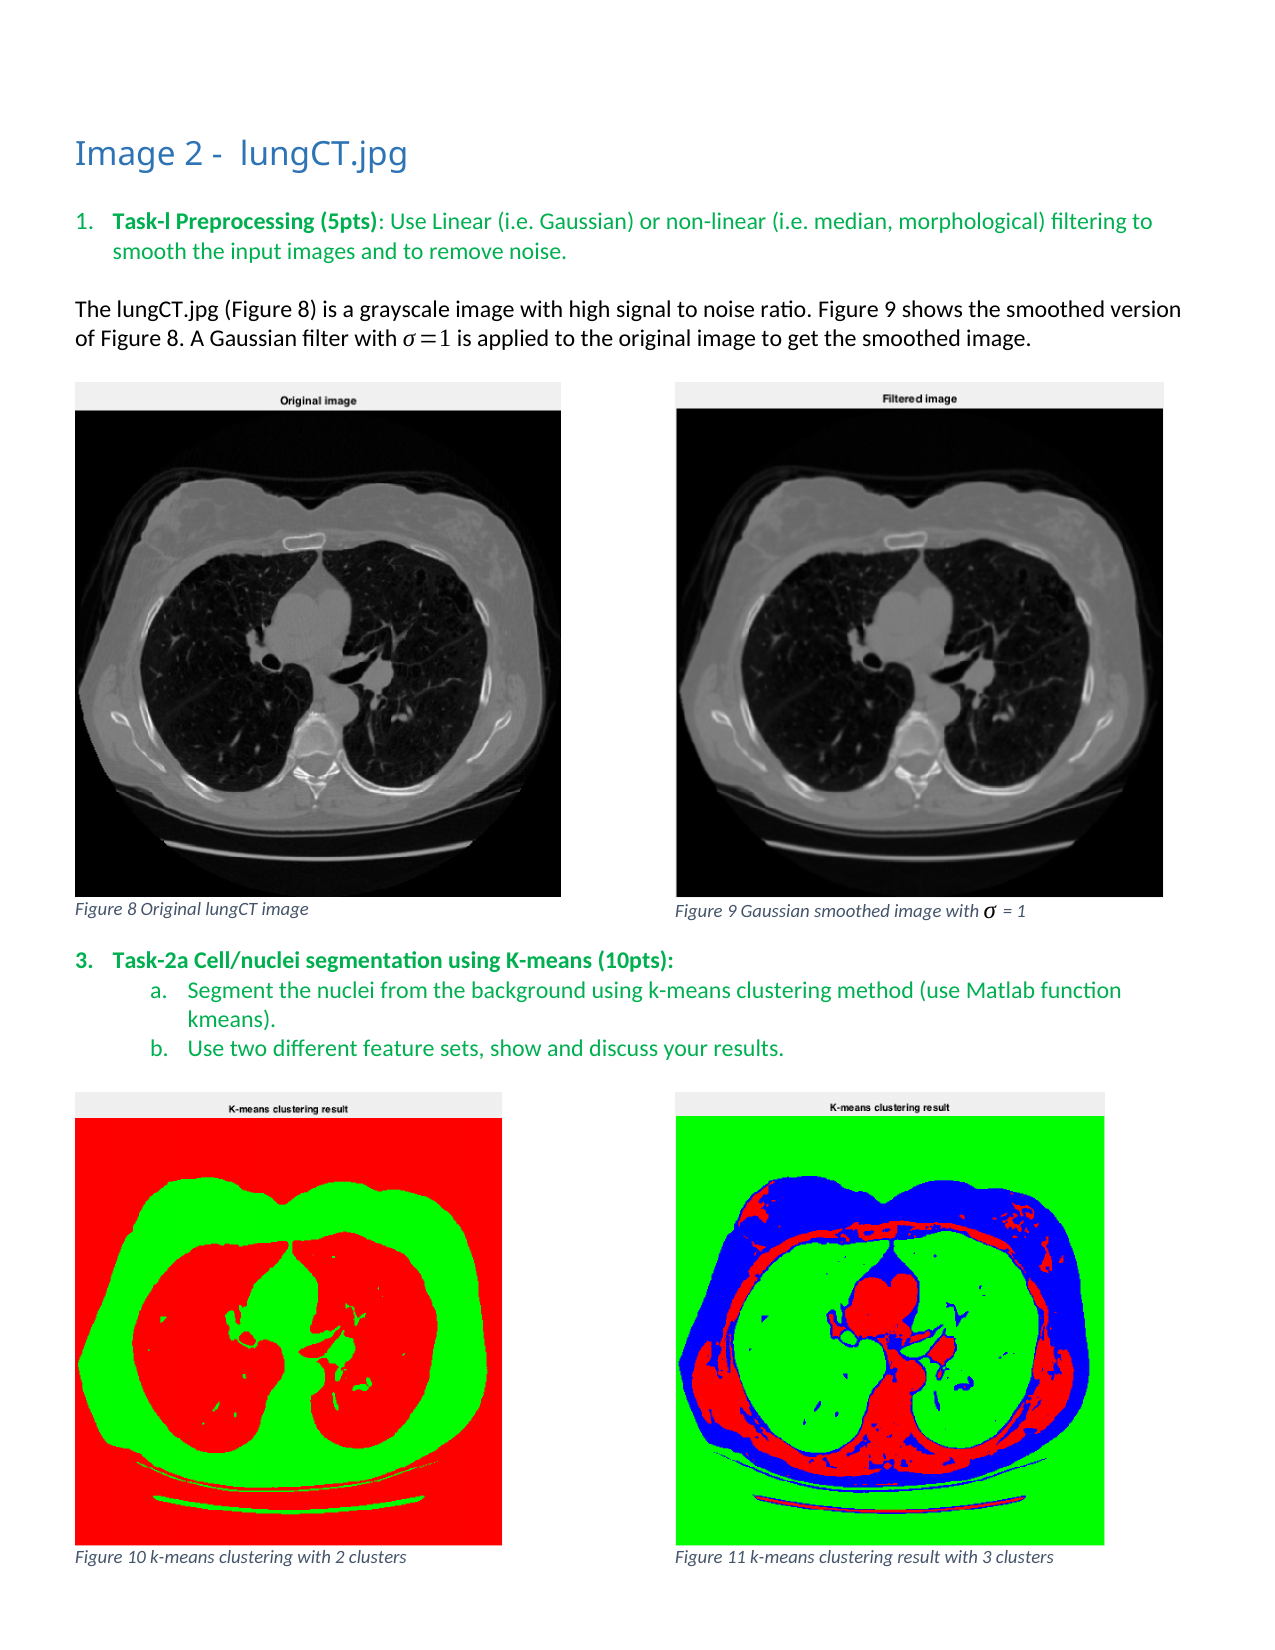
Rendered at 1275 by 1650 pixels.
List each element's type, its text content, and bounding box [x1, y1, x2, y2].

list Use two different feature sets, show and discuss your results. [150, 1033, 1200, 1063]
picture [675, 382, 1164, 898]
picture [675, 1092, 1105, 1546]
list Segment the nuclei from the background using k-means clustering method (use Matlab function kmeans). [150, 975, 1200, 1033]
picture [75, 382, 561, 897]
subtitle Image 2 - lungCT.jpg [75, 129, 1200, 175]
text The lungCT.jpg (Figure 8) is a grayscale image with high signal to noise ratio. Figure 9 shows the smoothed version of Figure 8. A Gaussian filter with is applied to the original image to get the smoothed image. [75, 294, 1200, 353]
list Task-l Preprocessing (5pts): Use Linear (i.e. Gaussian) or non-linear (i.e. median, morphological) filtering to smooth the input images and to remove noise. [75, 205, 1200, 265]
list Task-2a Cell/nuclei segmentation using K-means (10pts): [75, 946, 1200, 975]
picture [75, 1092, 503, 1546]
